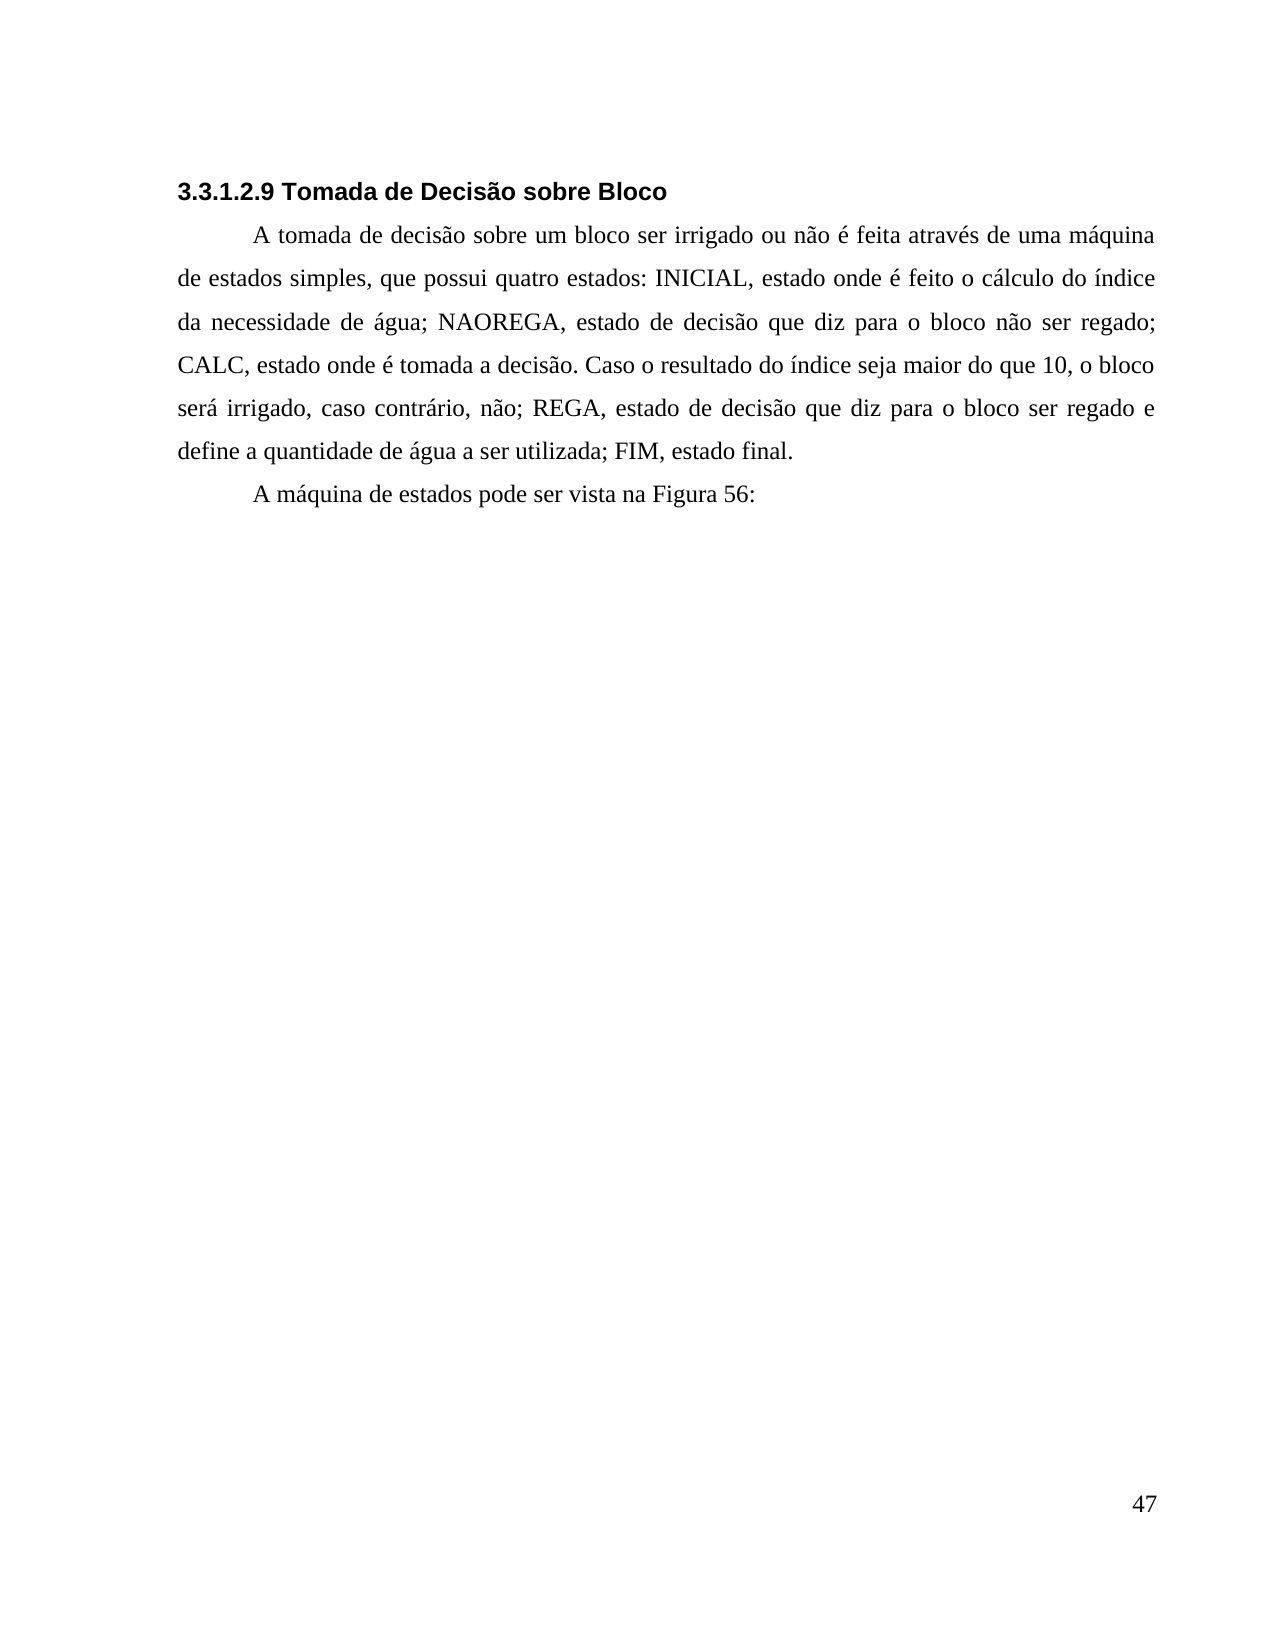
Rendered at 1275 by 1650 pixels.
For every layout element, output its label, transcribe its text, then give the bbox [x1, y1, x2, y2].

text A máquina de estados pode ser vista na Figura 56: [177, 479, 1157, 508]
text 3.3.1.2.9 Tomada de Decisão sobre Bloco [177, 177, 1157, 206]
text A tomada de decisão sobre um bloco ser irrigado ou não é feita através de uma máquina de estados simples, que possui quatro estados: INICIAL, estado onde é feito o cálculo do índice da necessidade de água; NAOREGA, estado de decisão que diz para o bloco não ser regado; CALC, estado onde é tomada a decisão. Caso o resultado do índice seja maior do que 10, o bloco será irrigado, caso contrário, não; REGA, estado de decisão que diz para o bloco ser regado e define a quantidade de água a ser utilizada; FIM, estado final. [177, 220, 1157, 465]
